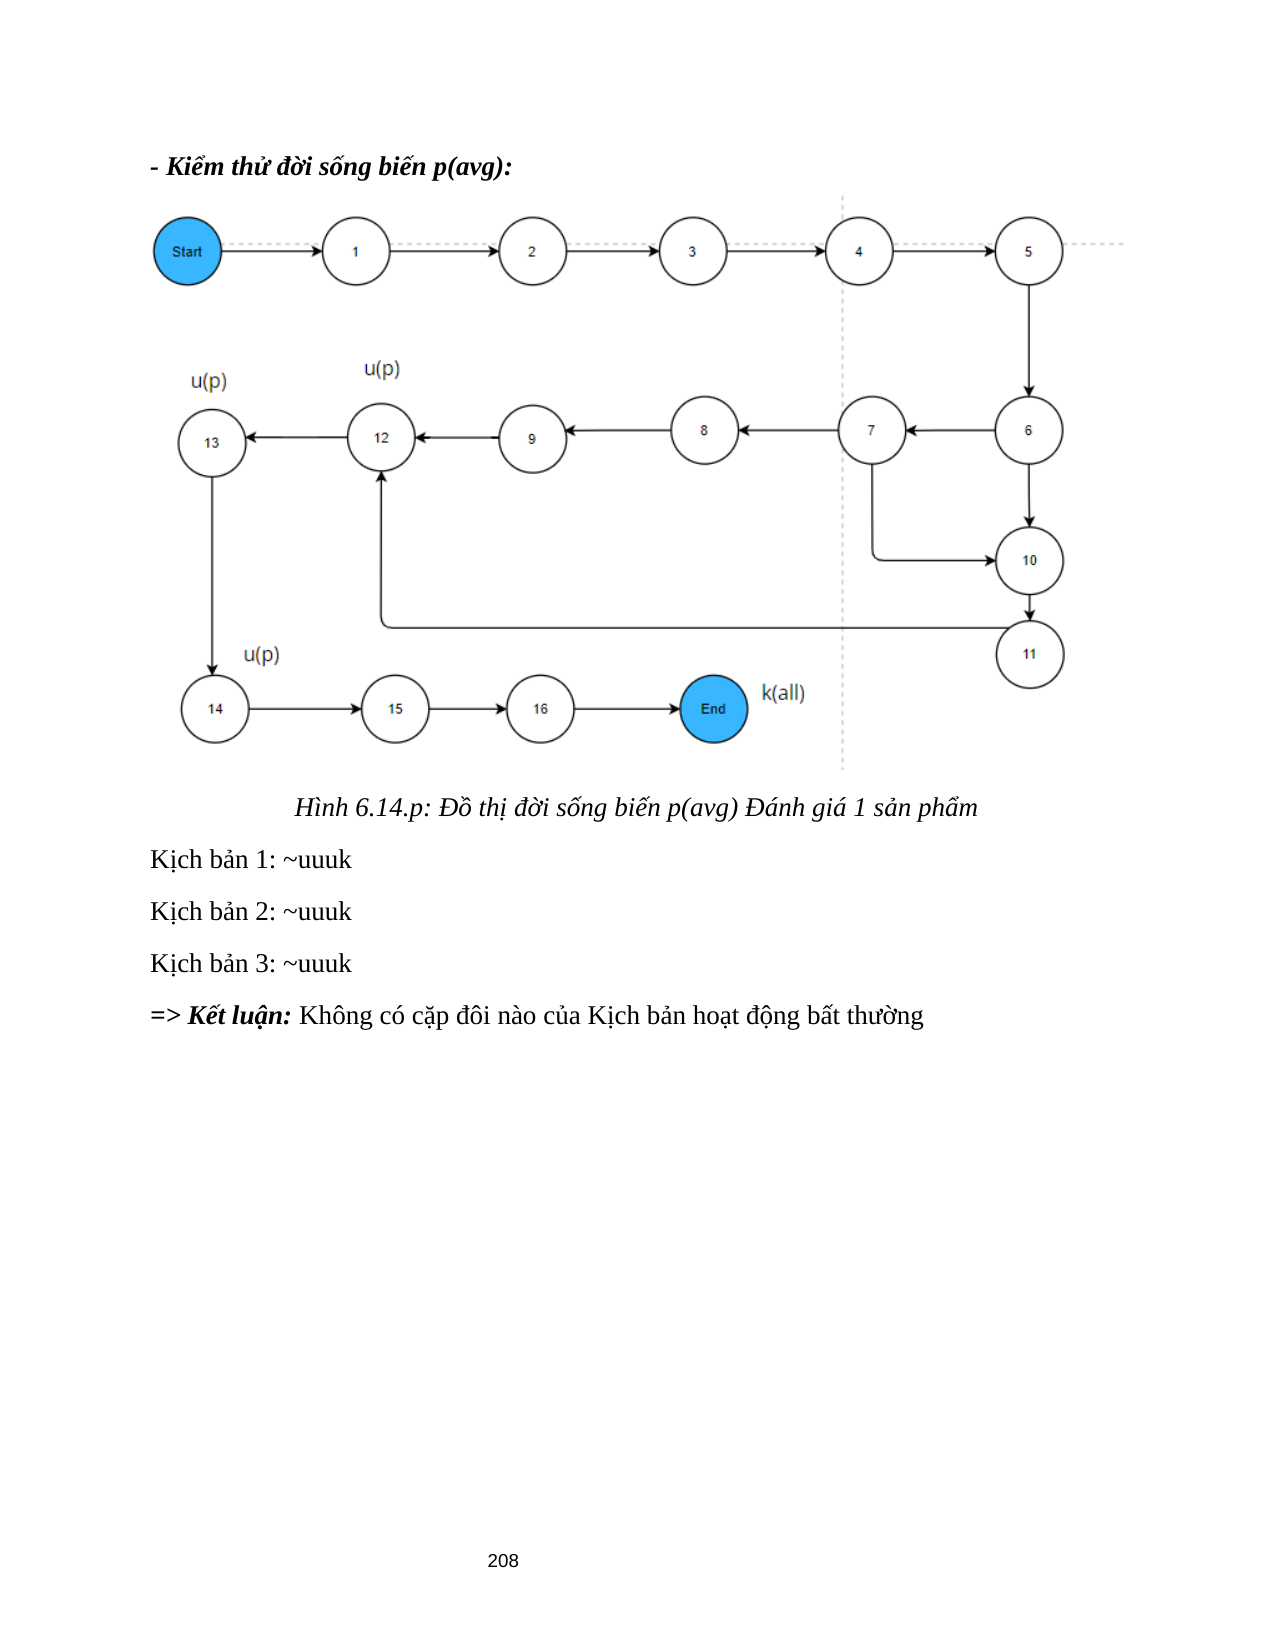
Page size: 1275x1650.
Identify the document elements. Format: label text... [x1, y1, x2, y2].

text Kịch bản 3: ~uuuk [150, 947, 1125, 978]
subtitle - Kiểm thử đời sống biến p(avg): [150, 150, 1125, 181]
text Hình 6.14.p: Đồ thị đời sống biến p(avg) Đánh giá 1 sản phẩm [150, 791, 1125, 822]
text Kịch bản 1: ~uuuk [150, 843, 1125, 874]
text Kịch bản 2: ~uuuk [150, 895, 1125, 926]
text => Kết luận: Không có cặp đôi nào của Kịch bản hoạt động bất thường [150, 999, 1125, 1030]
picture [150, 194, 1125, 770]
